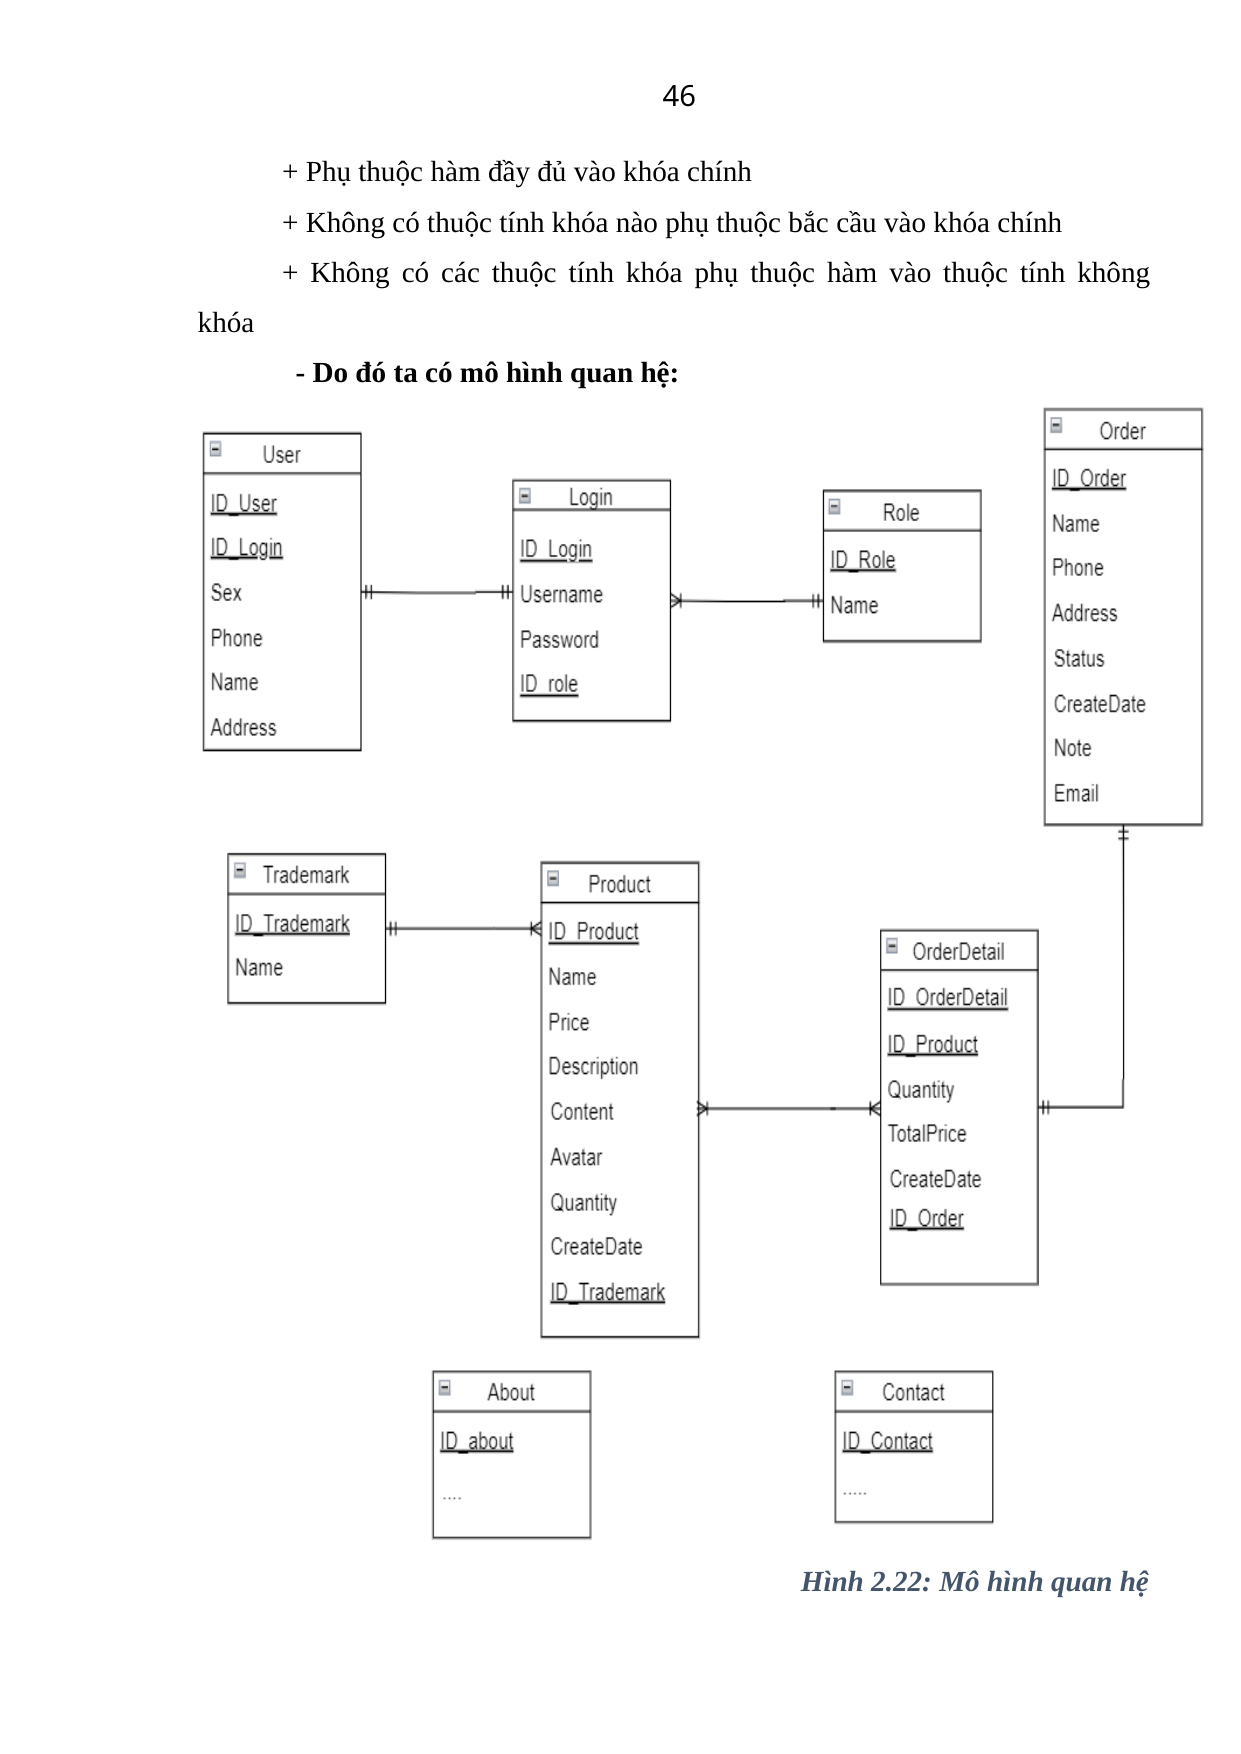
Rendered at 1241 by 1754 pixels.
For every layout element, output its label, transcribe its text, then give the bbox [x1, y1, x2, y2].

text - Do đó ta có mô hình quan hệ: [197, 356, 1152, 389]
list + Phụ thuộc hàm đầy đủ vào khóa chính [197, 154, 1152, 188]
list + Không có thuộc tính khóa nào phụ thuộc bắc cầu vào khóa chính [197, 205, 1152, 238]
list + Không có các thuộc tính khóa phụ thuộc hàm vào thuộc tính không khóa [197, 255, 1152, 339]
text Hình 2.22: Mô hình quan hệ [207, 1564, 1152, 1598]
picture [197, 406, 1213, 1548]
